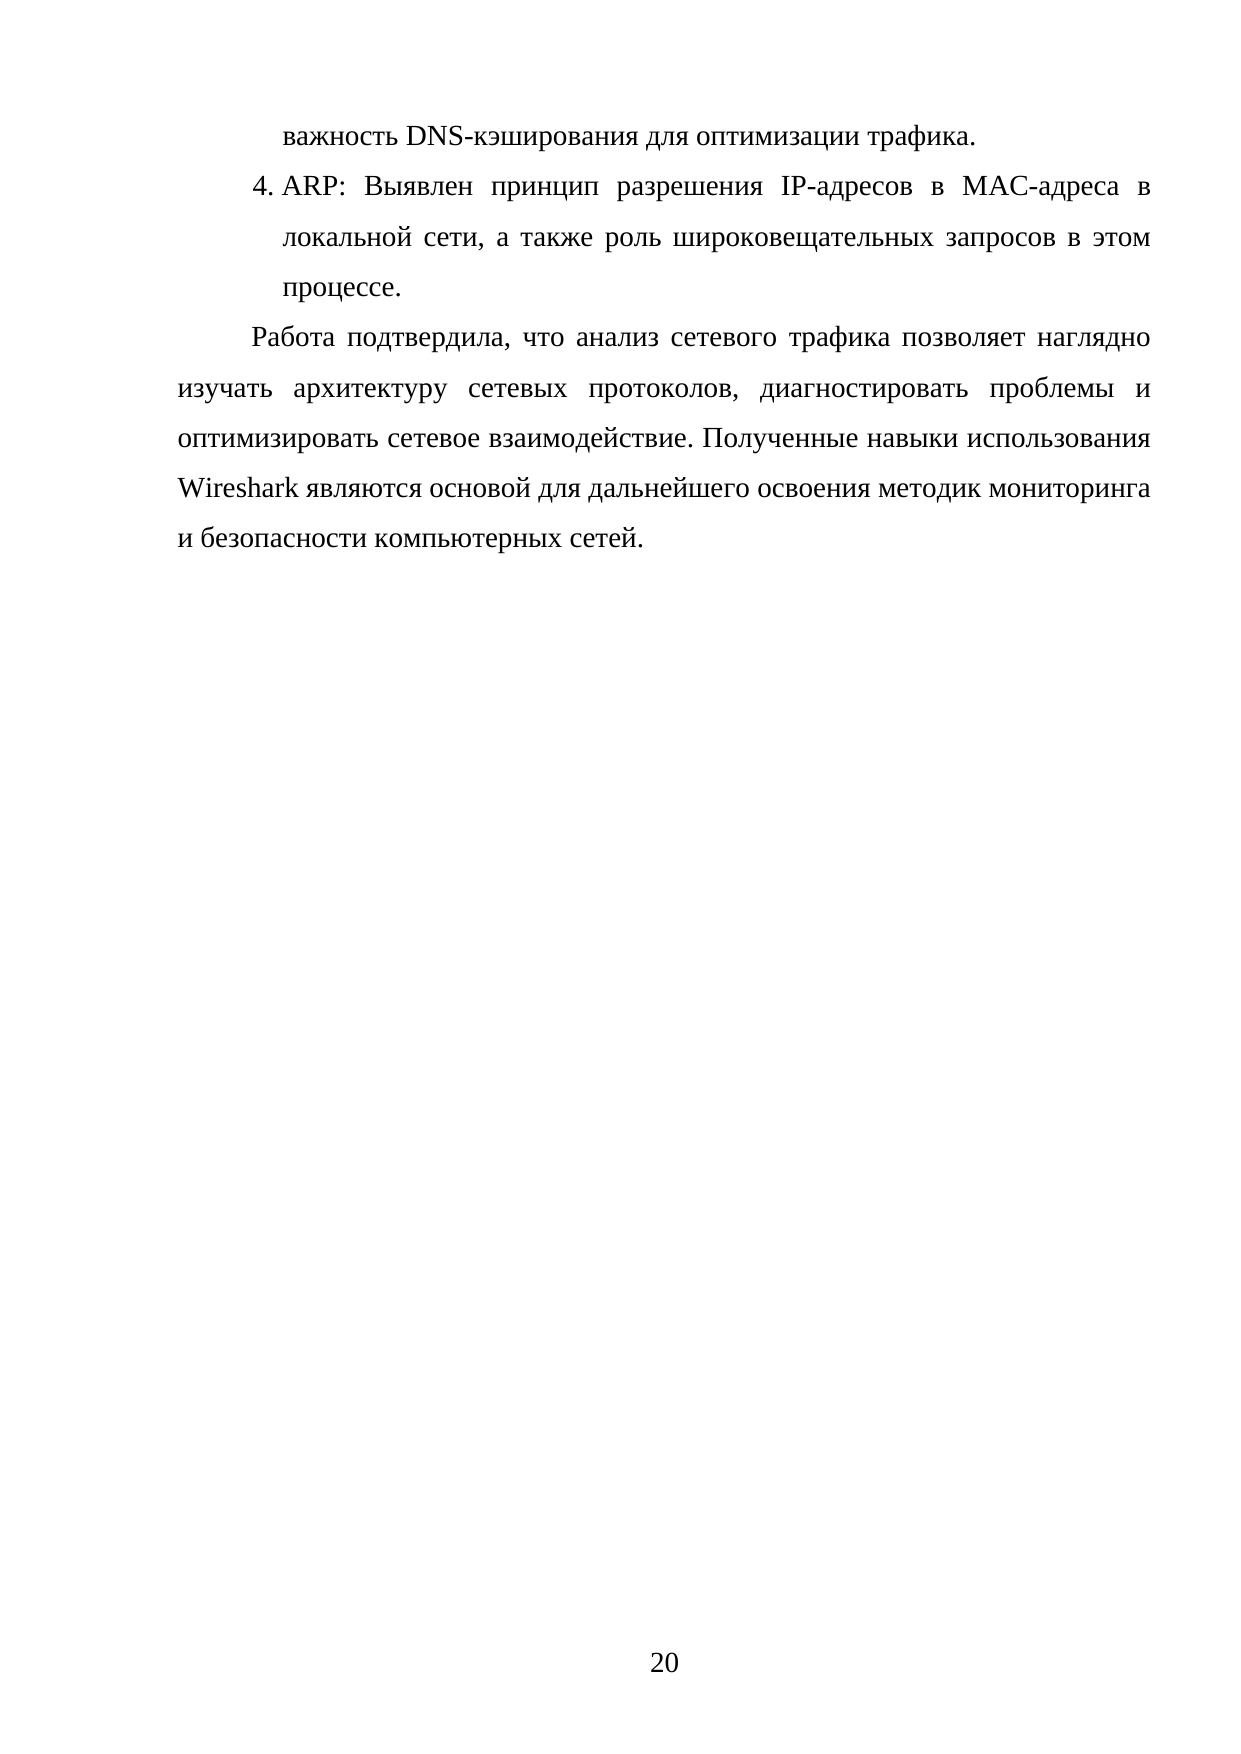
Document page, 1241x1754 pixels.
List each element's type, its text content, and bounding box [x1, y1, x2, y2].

list ARP: Выявлен принцип разрешения IP-адресов в MAC-адреса в локальной сети, а также роль широковещательных запросов в этом процессе. [252, 168, 1152, 303]
text Работа подтвердила, что анализ сетевого трафика позволяет наглядно изучать архитектуру сетевых протоколов, диагностировать проблемы и оптимизировать сетевое взаимодействие. Полученные навыки использования Wireshark являются основой для дальнейшего освоения методик мониторинга и безопасности компьютерных сетей. [177, 319, 1152, 554]
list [252, 118, 1152, 152]
